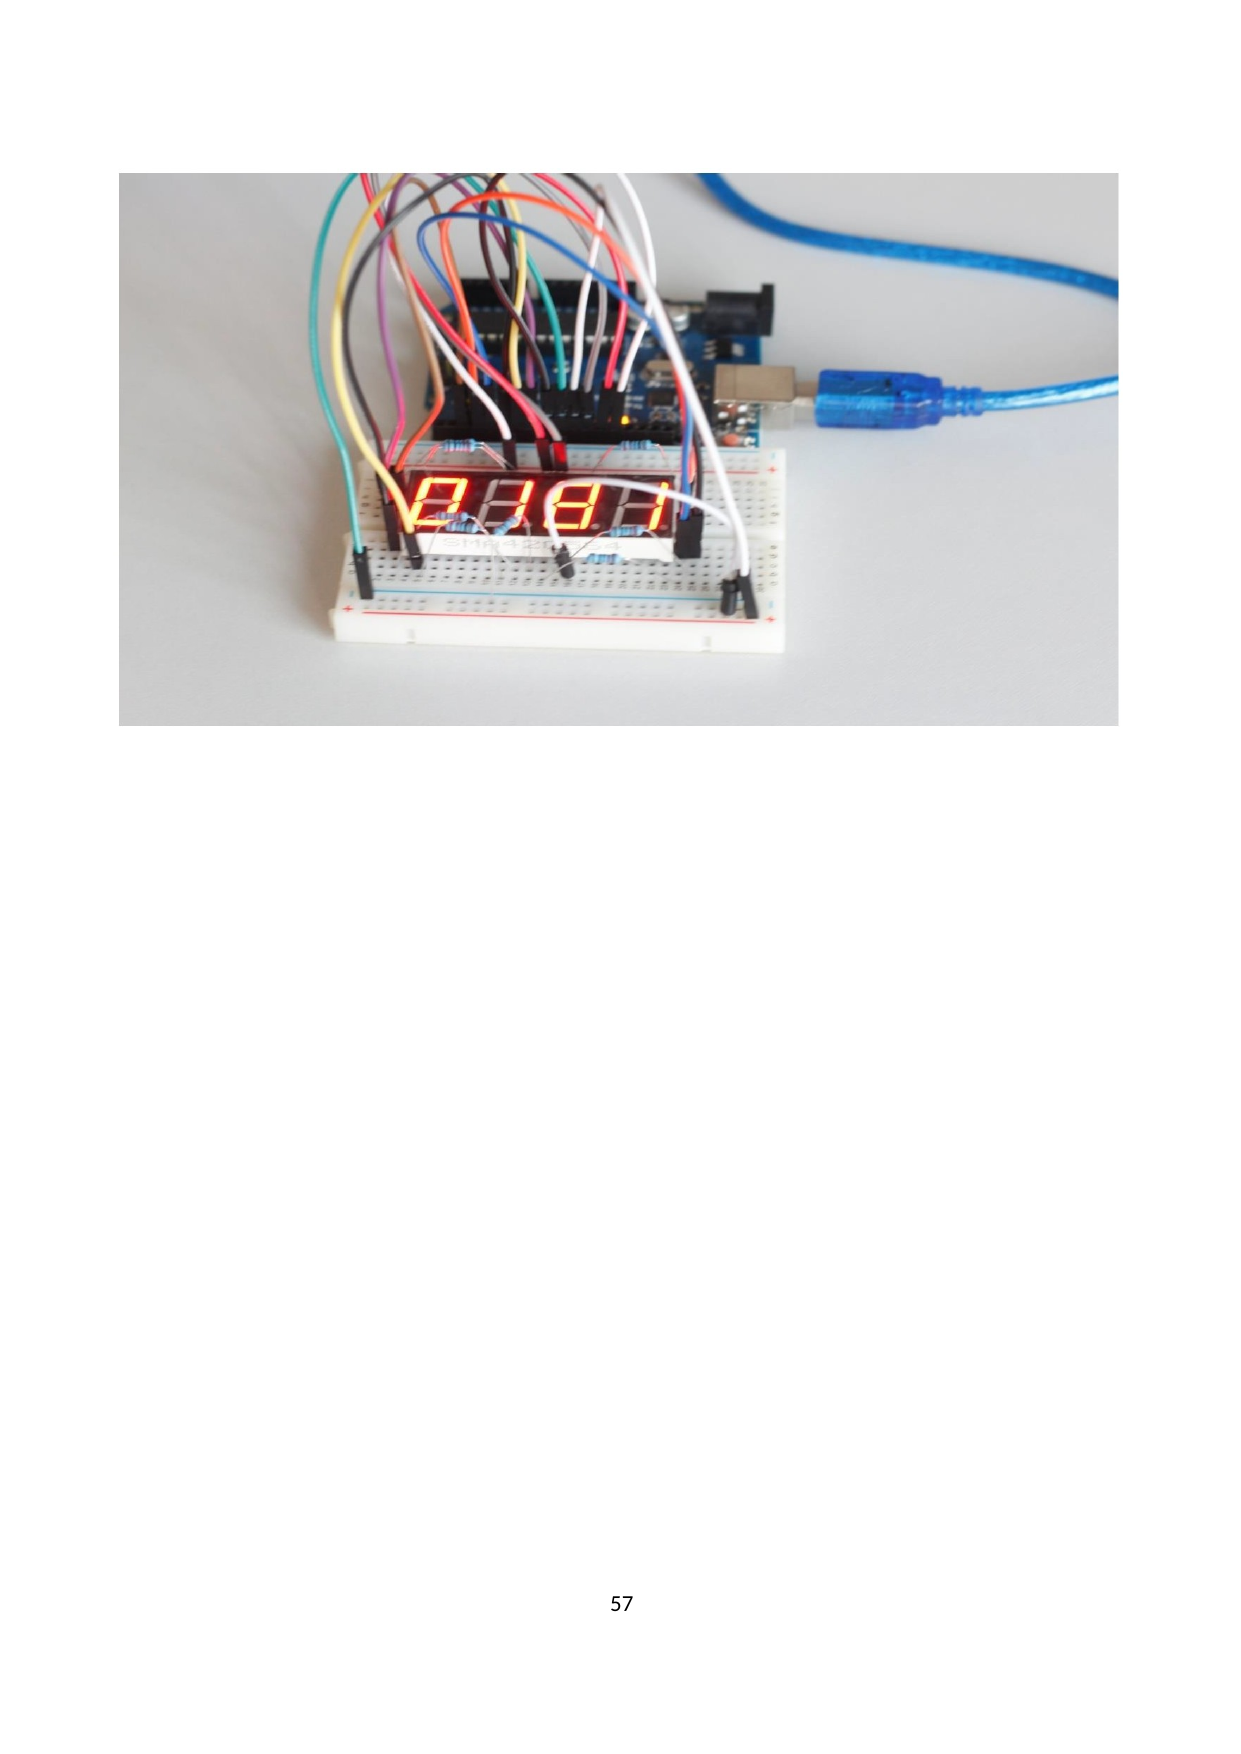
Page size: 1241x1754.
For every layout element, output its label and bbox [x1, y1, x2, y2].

picture [112, 168, 1123, 730]
